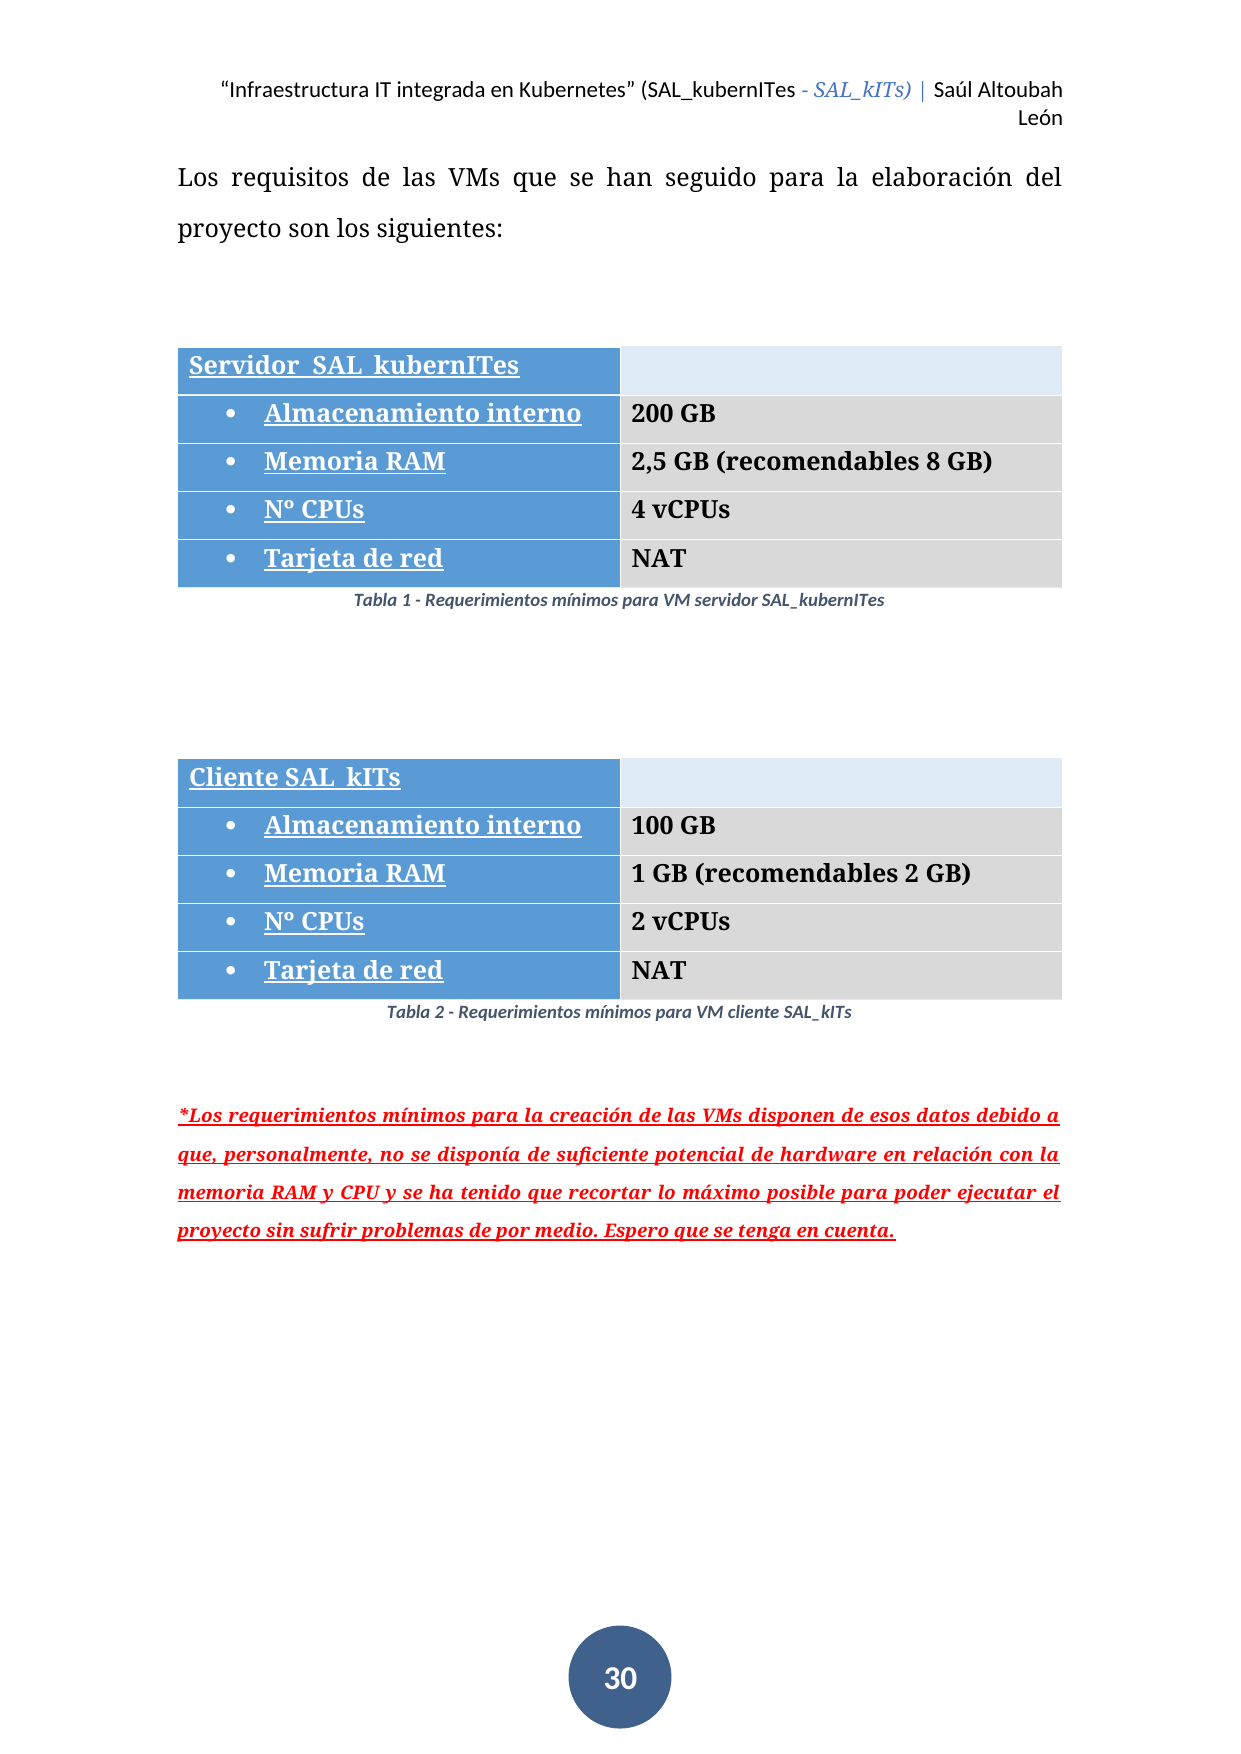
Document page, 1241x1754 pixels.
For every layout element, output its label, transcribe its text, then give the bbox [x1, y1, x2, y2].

table_cell Tarjeta de red [178, 540, 620, 587]
table_cell Almacenamiento interno [178, 396, 620, 443]
text *Los requerimientos mínimos para la creación de las VMs disponen de esos datos debido a que, personalmente, no se disponía de suficiente potencial de hardware en relación con la memoria RAM y CPU y se ha tenido que recortar lo máximo posible para poder ejecutar el proyecto sin sufrir problemas de por medio. Espero que se tenga en cuenta. [177, 1103, 1063, 1243]
table_cell 2,5 GB (recomendables 8 GB) [621, 444, 1062, 491]
table_cell 200 GB [621, 396, 1062, 443]
table_cell 4 vCPUs [621, 492, 1062, 539]
table_cell Memoria RAM [178, 856, 620, 903]
table_header Cliente SAL_kITs [178, 759, 620, 807]
table_cell NAT [621, 540, 1062, 587]
table_cell Memoria RAM [178, 444, 620, 491]
text Tabla 1 - Requerimientos mínimos para VM servidor SAL_kubernITes [177, 589, 1063, 611]
table_header Servidor SAL_kubernITes [178, 348, 620, 394]
table_cell Nº CPUs [178, 492, 620, 539]
table_cell Almacenamiento interno [178, 808, 620, 855]
table_cell 1 GB (recomendables 2 GB) [621, 856, 1062, 903]
table_cell Nº CPUs [178, 904, 620, 951]
table_cell 2 vCPUs [621, 904, 1062, 951]
text Tabla 2 - Requerimientos mínimos para VM cliente SAL_kITs [177, 1001, 1063, 1023]
table_cell NAT [621, 952, 1062, 999]
table_cell 100 GB [621, 808, 1062, 855]
text Los requisitos de las VMs que se han seguido para la elaboración del proyecto son los siguientes: [177, 160, 1063, 245]
table_cell Tarjeta de red [178, 952, 620, 999]
